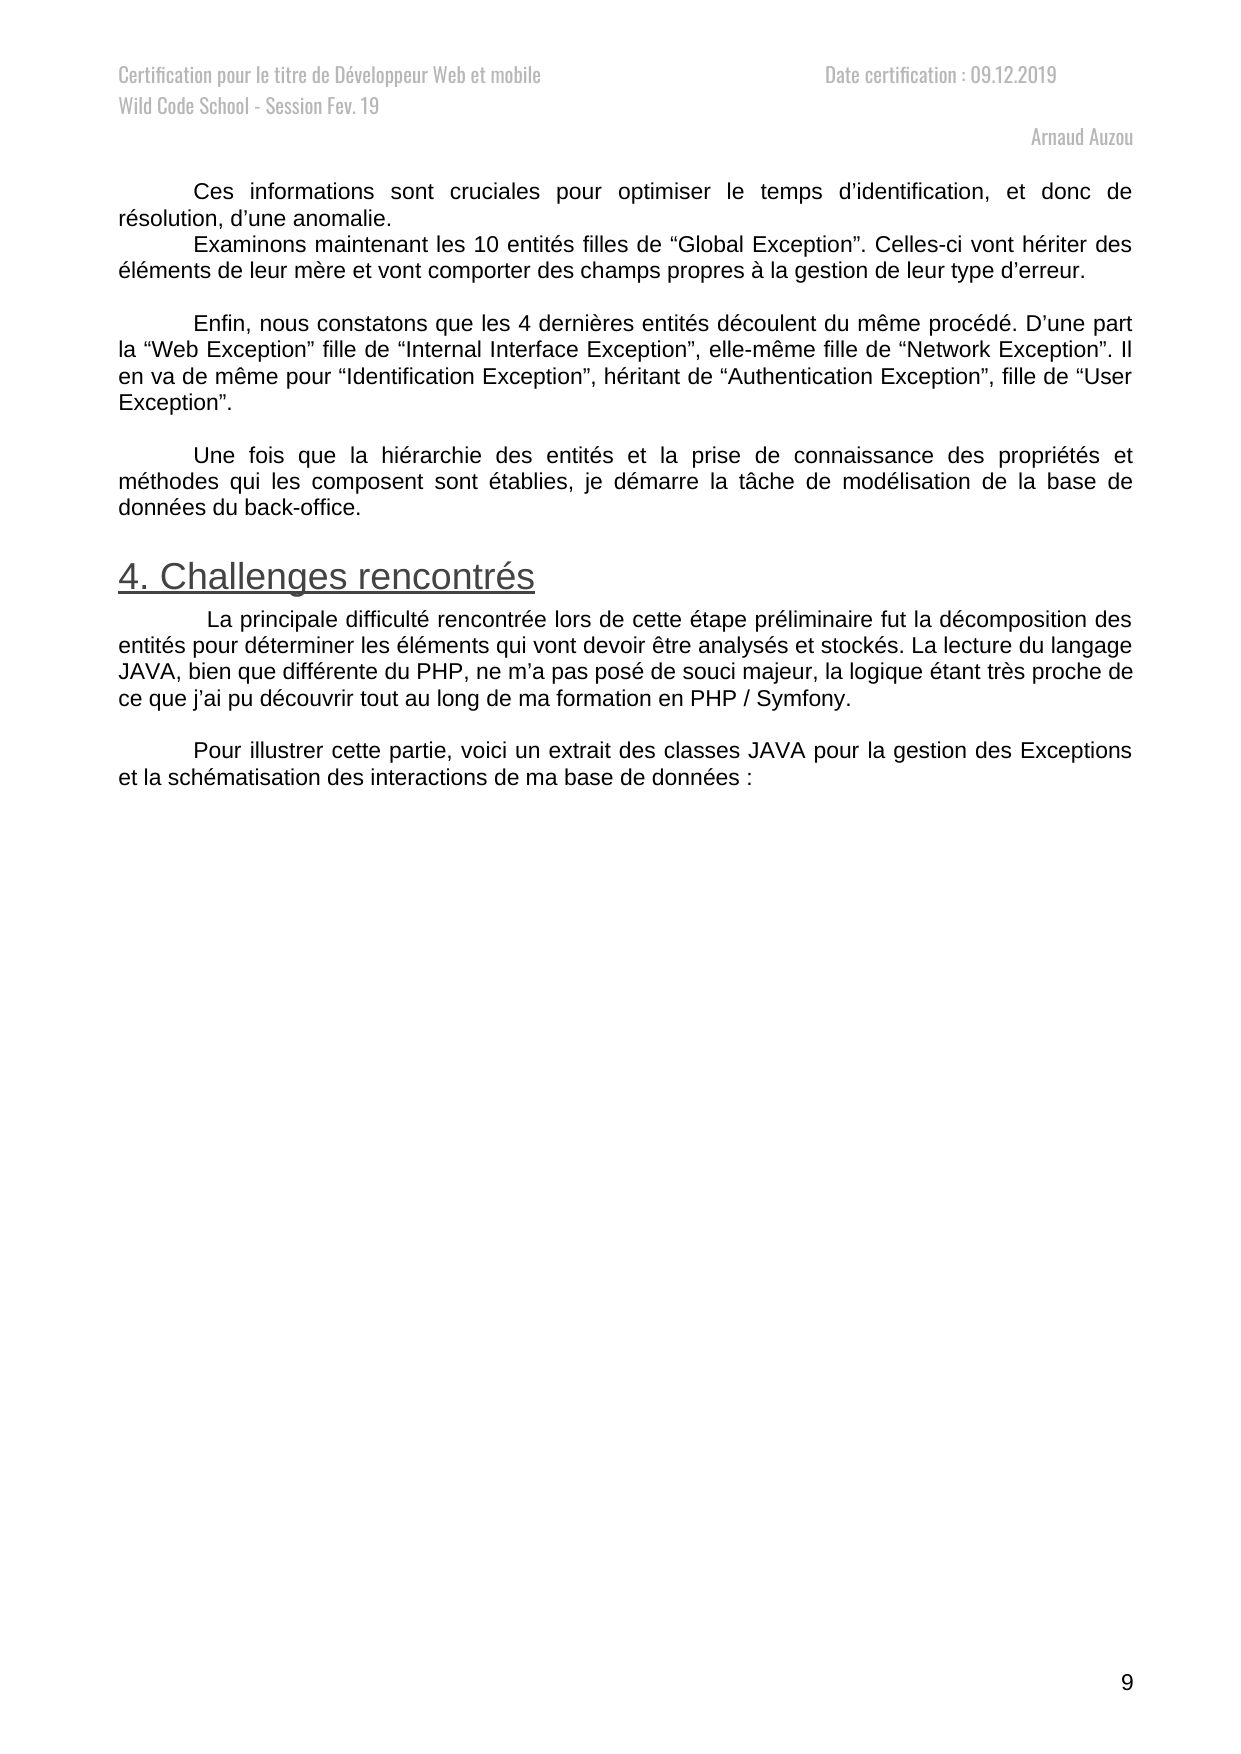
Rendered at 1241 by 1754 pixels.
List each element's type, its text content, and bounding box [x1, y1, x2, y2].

text Pour illustrer cette partie, voici un extrait des classes JAVA pour la gestion des Exceptions et la schématisation des interactions de ma base de données : [118, 737, 1133, 790]
text Ces informations sont cruciales pour optimiser le temps d’identification, et donc de résolution, d’une anomalie. [118, 178, 1133, 231]
subtitle 4. Challenges rencontrés [118, 554, 1133, 597]
text Une fois que la hiérarchie des entités et la prise de connaissance des propriétés et méthodes qui les composent sont établies, je démarre la tâche de modélisation de la base de données du back-office. [118, 442, 1133, 521]
text Examinons maintenant les 10 entités filles de “Global Exception”. Celles-ci vont hériter des éléments de leur mère et vont comporter des champs propres à la gestion de leur type d’erreur. [118, 231, 1133, 283]
text La principale difficulté rencontrée lors de cette étape préliminaire fut la décomposition des entités pour déterminer les éléments qui vont devoir être analysés et stockés. La lecture du langage JAVA, bien que différente du PHP, ne m’a pas posé de souci majeur, la logique étant très proche de ce que j’ai pu découvrir tout au long de ma formation en PHP / Symfony. [118, 606, 1133, 711]
text Enfin, nous constatons que les 4 dernières entités découlent du même procédé. D’une part la “Web Exception” fille de “Internal Interface Exception”, elle-même fille de “Network Exception”. Il en va de même pour “Identification Exception”, héritant de “Authentication Exception”, fille de “User Exception”. [118, 310, 1133, 415]
